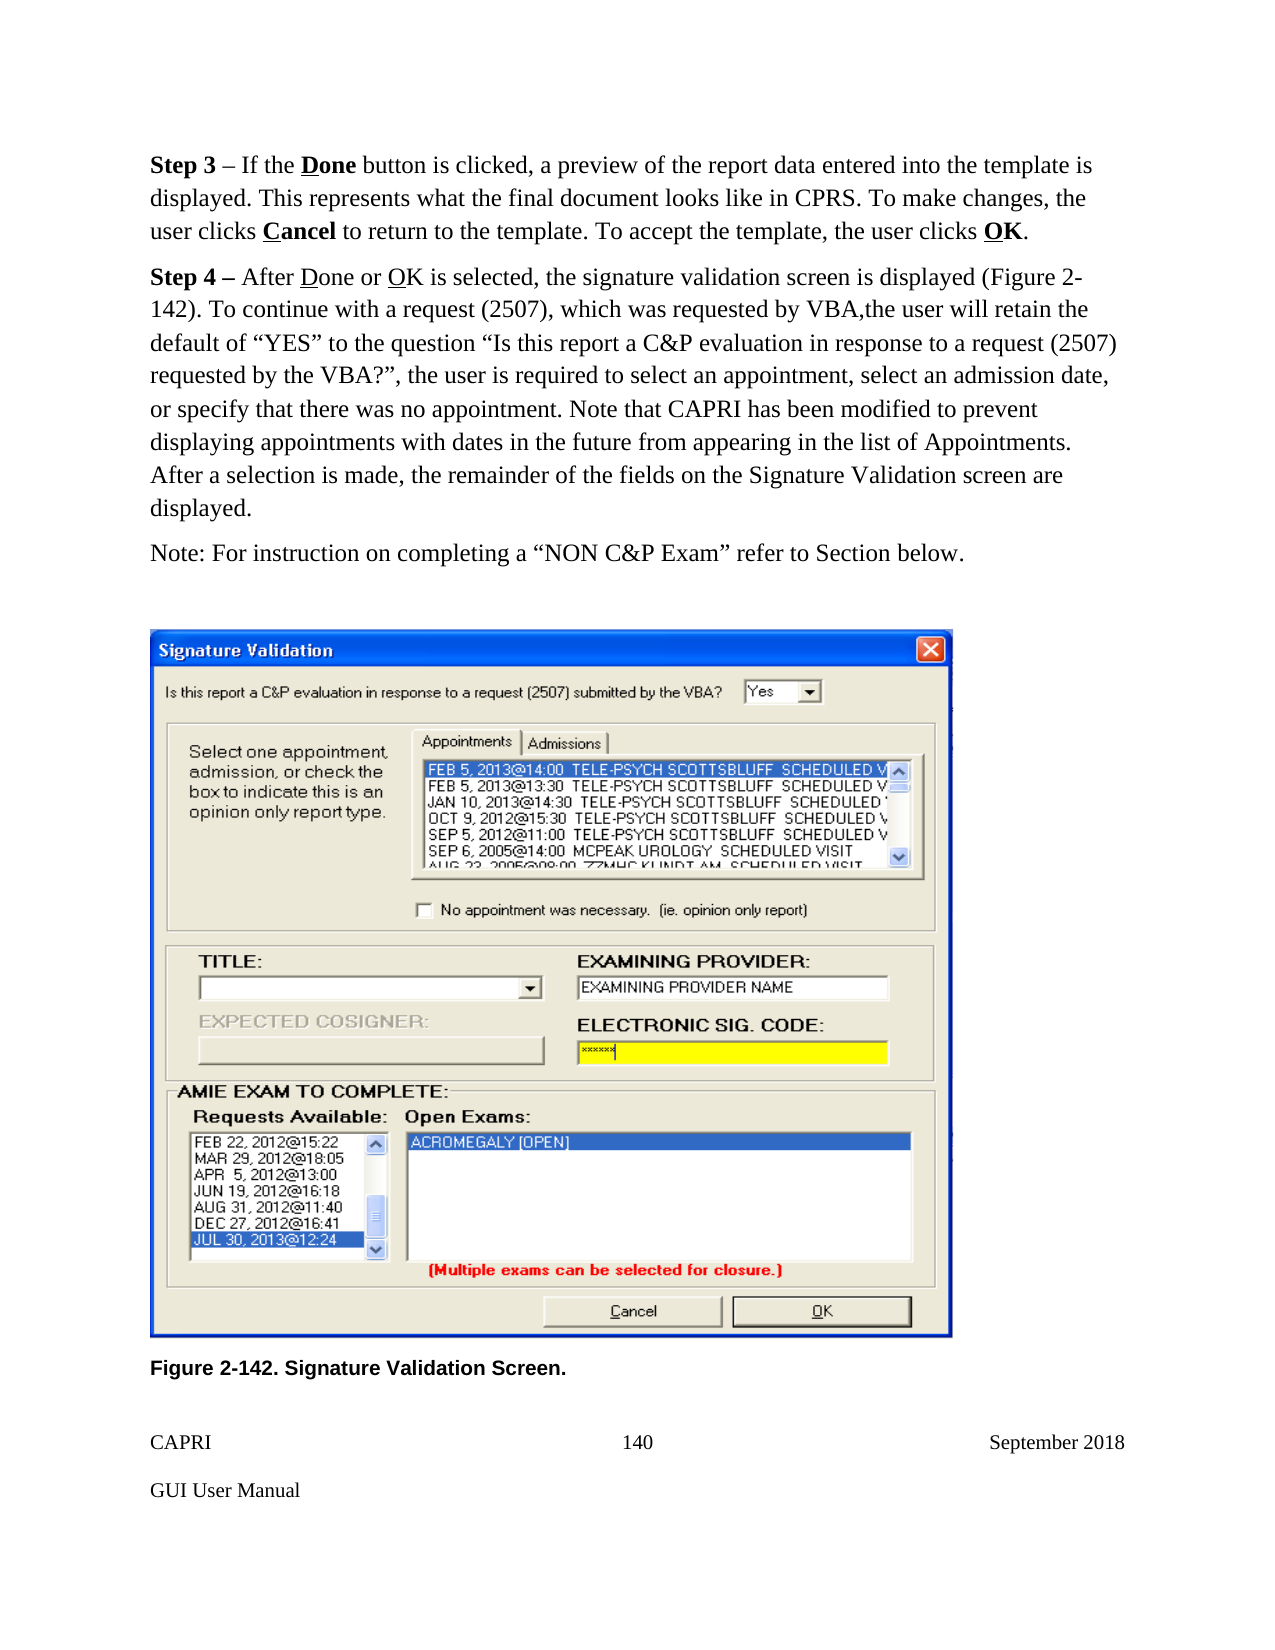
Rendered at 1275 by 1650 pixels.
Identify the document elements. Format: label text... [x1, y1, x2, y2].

text Step 4 – After Done or OK is selected, the signature validation screen is displayed (Figure 2-127). To continue with a request (2507), which was requested by VBA,the user will retain the default of “YES” to the question “Is this report a C&P evaluation in response to a request (2507) requested by the VBA?”, the user is required to select an appointment, select an admission date, or specify that there was no appointment. Note that CAPRI has been modified to prevent displaying appointments with dates in the future from appearing in the list of Appointments. After a selection is made, the remainder of the fields on the Signature Validation screen are displayed. [150, 262, 1125, 521]
text Step 3 – If the Done button is clicked, a preview of the report data entered into the template is displayed. This represents what the final document looks like in CPRS. To make changes, the user clicks Cancel to return to the template. To accept the template, the user clicks OK. [150, 150, 1125, 245]
picture [150, 629, 954, 1339]
text Note: For instruction on completing a “NON C&P Exam” refer to Section 2.8.3.9 below. [150, 538, 1125, 567]
